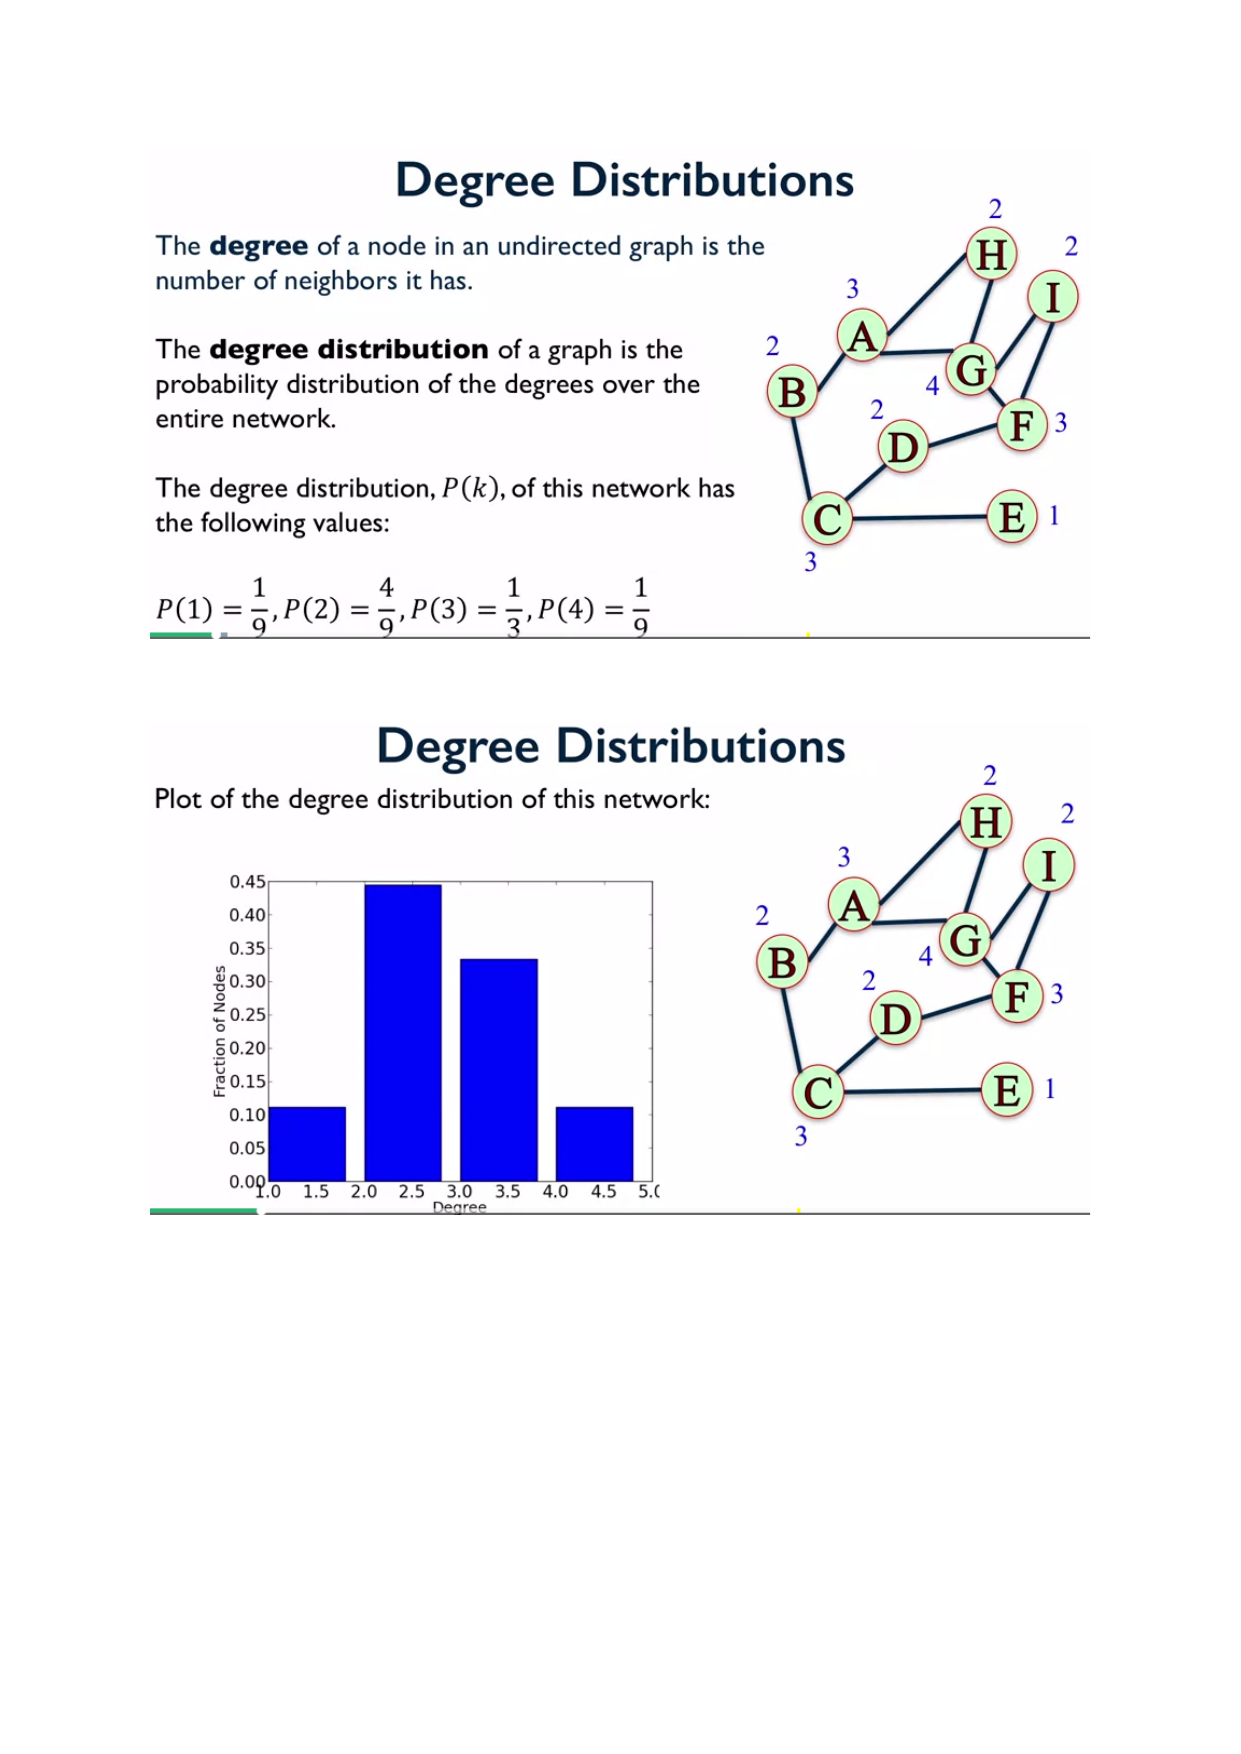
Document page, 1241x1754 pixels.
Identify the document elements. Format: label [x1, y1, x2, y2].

picture [150, 150, 1091, 639]
picture [150, 722, 1091, 1215]
